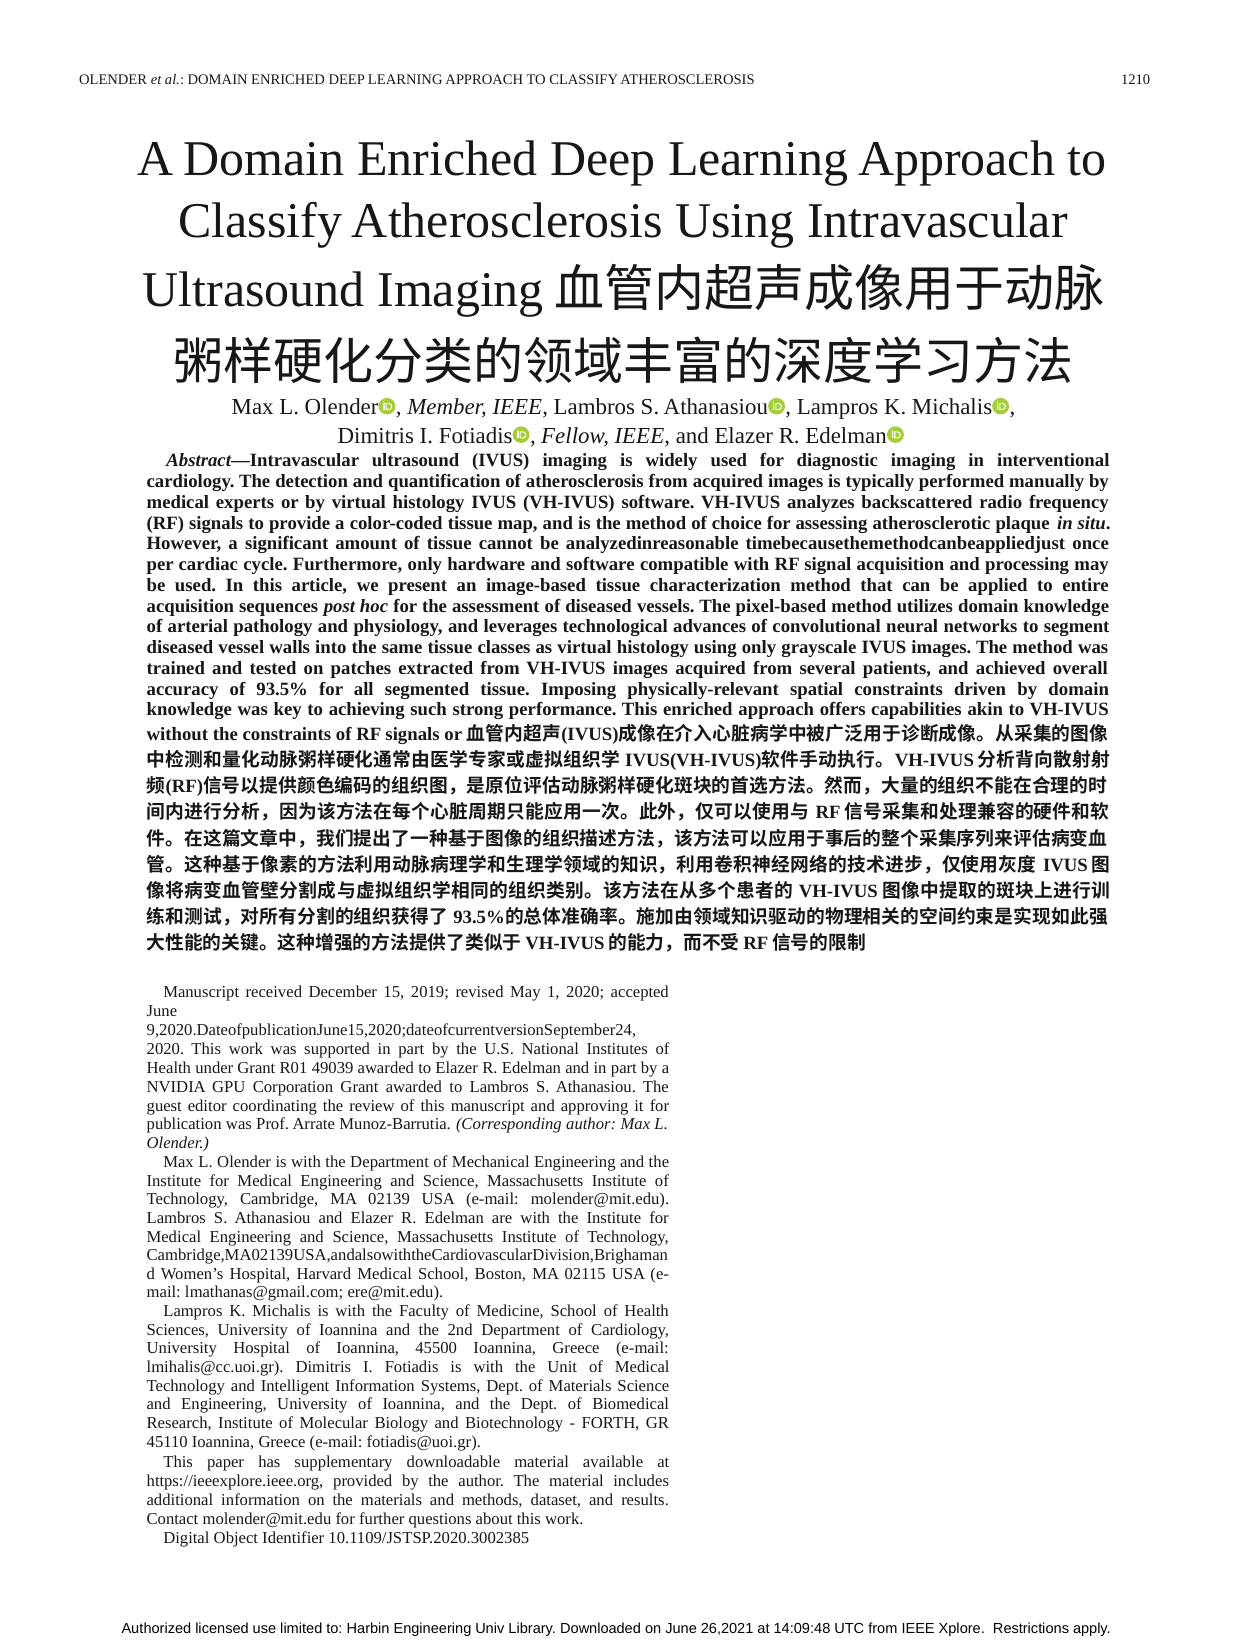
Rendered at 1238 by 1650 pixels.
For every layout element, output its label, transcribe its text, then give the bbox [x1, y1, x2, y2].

text Abstract—Intravascular ultrasound (IVUS) imaging is widely used for diagnostic imaging in interventional cardiology. The detection and quantification of atherosclerosis from acquired images is typically performed manually by medical experts or by virtual histology IVUS (VH-IVUS) software. VH-IVUS analyzes backscattered radio frequency (RF) signals to provide a color-coded tissue map, and is the method of choice for assessing atherosclerotic plaque in situ. However, a significant amount of tissue cannot be analyzedinreasonable timebecausethemethodcanbeappliedjust once per cardiac cycle. Furthermore, only hardware and software compatible with RF signal acquisition and processing may be used. In this article, we present an image-based tissue characterization method that can be applied to entire acquisition sequences post hoc for the assessment of diseased vessels. The pixel-based method utilizes domain knowledge of arterial pathology and physiology, and leverages technological advances of convolutional neural networks to segment diseased vessel walls into the same tissue classes as virtual histology using only grayscale IVUS images. The method was trained and tested on patches extracted from VH-IVUS images acquired from several patients, and achieved overall accuracy of 93.5% for all segmented tissue. Imposing physically-relevant spatial constraints driven by domain knowledge was key to achieving such strong performance. This enriched approach offers capabilities akin to VH-IVUS without the constraints of RF signals or血管内超声(IVUS)成像在介入心脏病学中被广泛用于诊断成像。从采集的图像中检测和量化动脉粥样硬化通常由医学专家或虚拟组织学IVUS(VH-IVUS)软件手动执行。VH-IVUS分析背向散射射频(RF)信号以提供颜色编码的组织图，是原位评估动脉粥样硬化斑块的首选方法。然而，大量的组织不能在合理的时间内进行分析，因为该方法在每个心脏周期只能应用一次。此外，仅可以使用与RF信号采集和处理兼容的硬件和软件。在这篇文章中，我们提出了一种基于图像的组织描述方法，该方法可以应用于事后的整个采集序列来评估病变血管。这种基于像素的方法利用动脉病理学和生理学领域的知识，利用卷积神经网络的技术进步，仅使用灰度IVUS图像将病变血管壁分割成与虚拟组织学相同的组织类别。该方法在从多个患者的VH-IVUS图像中提取的斑块上进行训练和测试，对所有分割的组织获得了93.5%的总体准确率。施加由领域知识驱动的物理相关的空间约束是实现如此强大性能的关键。这种增强的方法提供了类似于VH-IVUS的能力，而不受RF信号的限制 [146, 450, 1110, 955]
text Classify Atherosclerosis Using Intravascular Ultrasound Imaging血管内超声成像用于动脉粥样硬化分类的领域丰富的深度学习方法 [138, 191, 1109, 393]
table_header Manuscript received December 15, 2019; revised May 1, 2020; accepted June 9,2020.DateofpublicationJune15,2020;dateofcurrentversionSeptember24, 2020. This work was supported in part by the U.S. National Institutes of Health under Grant R01 49039 awarded to Elazer R. Edelman and in part by a NVIDIA GPU Corporation Grant awarded to Lambros S. Athanasiou. The guest editor coordinating the review of this manuscript and approving it for publication was Prof. Arrate Munoz-Barrutia. (Corresponding author: Max L. Olender.) Max L. Olender is with the Department of Mechanical Engineering and the Institute for Medical Engineering and Science, Massachusetts Institute of Technology, Cambridge, MA 02139 USA (e-mail: molender@mit.edu). Lambros S. Athanasiou and Elazer R. Edelman are with the Institute for Medical Engineering and Science, Massachusetts Institute of Technology, Cambridge,MA02139USA,andalsowiththeCardiovascularDivision,Brighamand Women’s Hospital, Harvard Medical School, Boston, MA 02115 USA (e-mail: lmathanas@gmail.com; ere@mit.edu). Lampros K. Michalis is with the Faculty of Medicine, School of Health Sciences, University of Ioannina and the 2nd Department of Cardiology, University Hospital of Ioannina, 45500 Ioannina, Greece (e-mail: lmihalis@cc.uoi.gr). Dimitris I. Fotiadis is with the Unit of Medical Technology and Intelligent Information Systems, Dept. of Materials Science and Engineering, University of Ioannina, and the Dept. of Biomedical Research, Institute of Molecular Biology and Biotechnology - FORTH, GR 45110 Ioannina, Greece (e-mail: fotiadis@uoi.gr). This paper has supplementary downloadable material available at https://ieeexplore.ieee.org, provided by the author. The material includes additional information on the materials and methods, dataset, and results. Contact molender@mit.edu for further questions about this work. Digital Object Identifier 10.1109/JSTSP.2020.3002385 [146, 983, 669, 1549]
text Max L. Olender, Member, IEEE, Lambros S. Athanasiou, Lampros K. Michalis, [138, 393, 1109, 420]
text A Domain Enriched Deep Learning Approach to [138, 129, 1109, 187]
text Dimitris I. Fotiadis, Fellow, IEEE, and Elazer R. Edelman [337, 422, 1109, 448]
